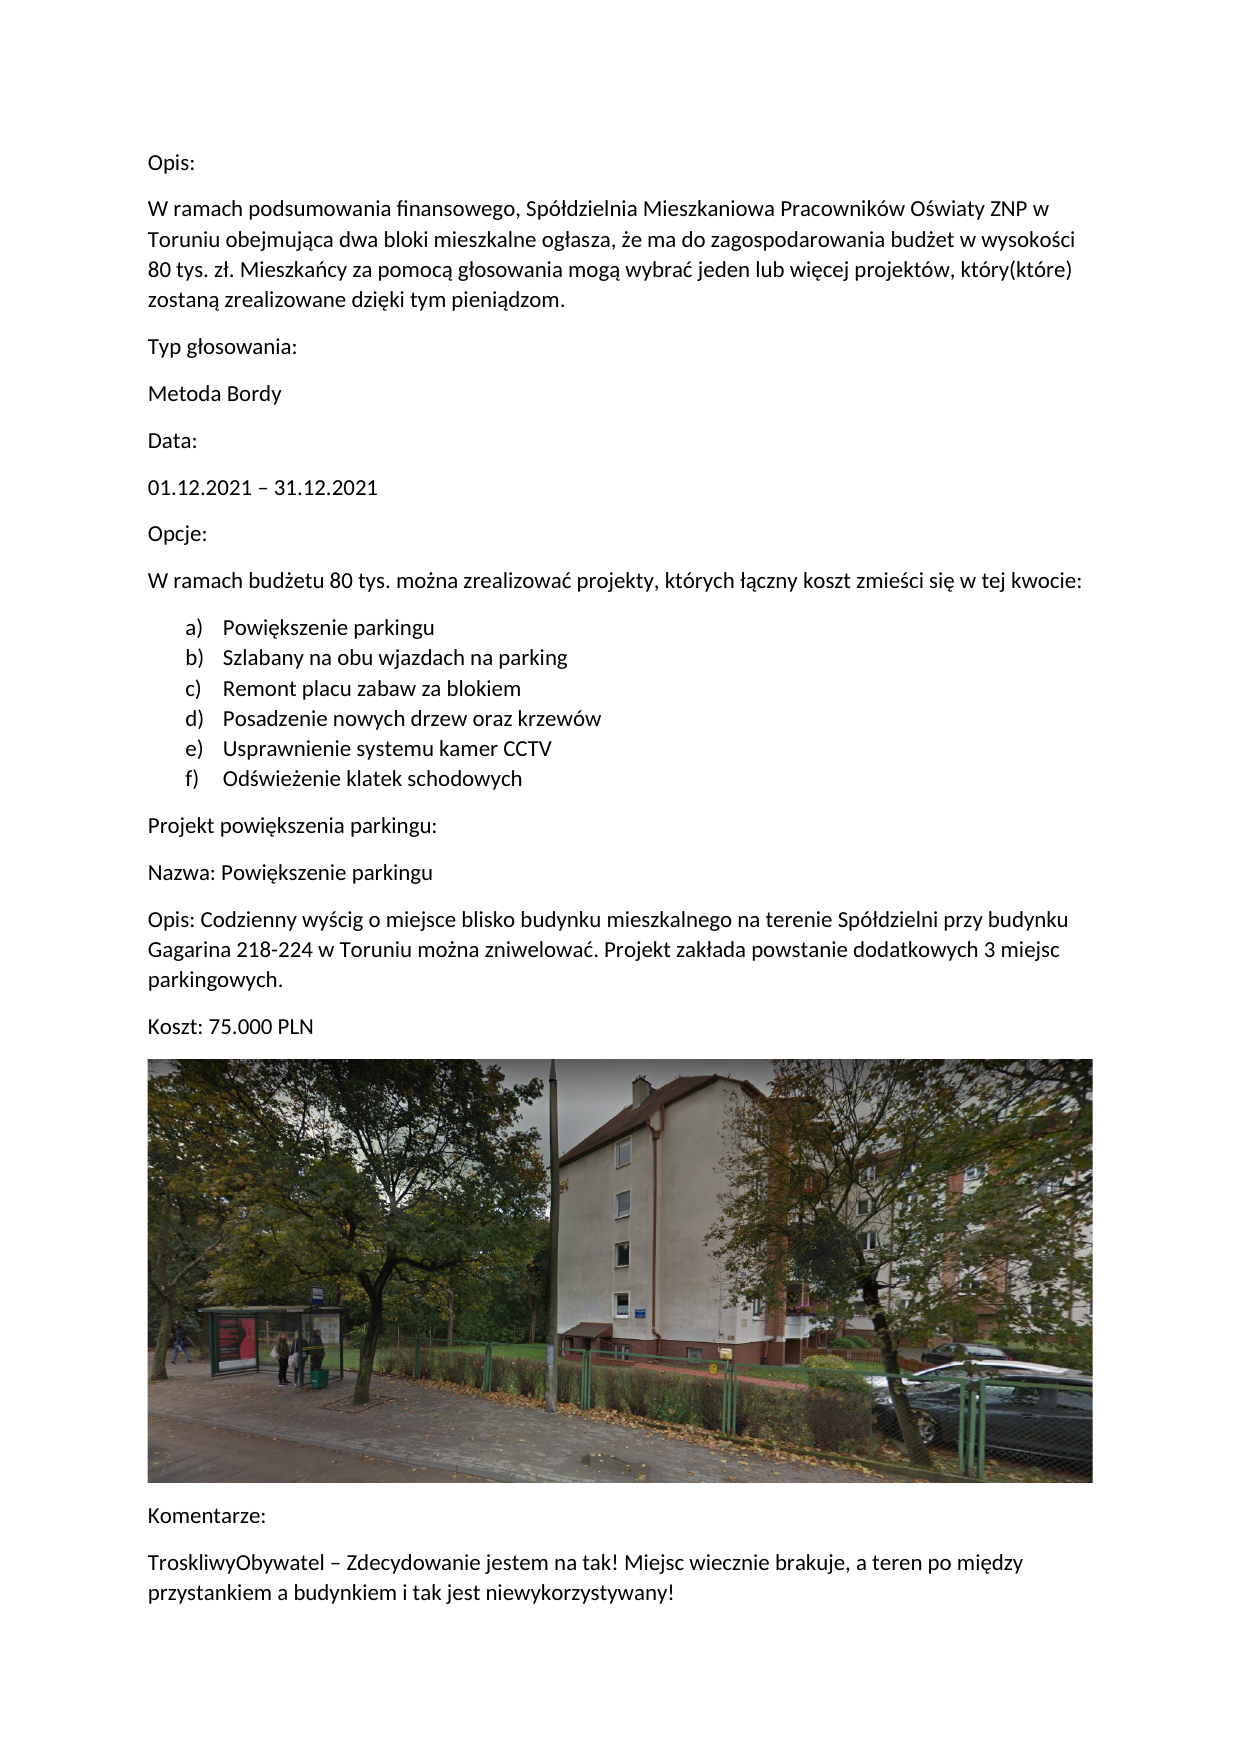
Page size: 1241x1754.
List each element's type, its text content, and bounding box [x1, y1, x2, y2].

text Komentarze: [148, 1501, 1093, 1529]
list Szlabany na obu wjazdach na parking [185, 643, 1093, 671]
text Typ głosowania: [148, 332, 1093, 360]
text Metoda Bordy [148, 379, 1093, 407]
list Usprawnienie systemu kamer CCTV [185, 734, 1093, 762]
text Opcje: [148, 519, 1093, 547]
list Powiększenie parkingu [185, 613, 1093, 641]
text Data: [148, 426, 1093, 454]
list Posadzenie nowych drzew oraz krzewów [185, 704, 1093, 732]
text Opis: Codzienny wyścig o miejsce blisko budynku mieszkalnego na terenie Spółdzielni przy budynku Gagarina 218-224 w Toruniu można zniwelować. Projekt zakłada powstanie dodatkowych 3 miejsc parkingowych. [148, 905, 1093, 993]
list Remont placu zabaw za blokiem [185, 674, 1093, 702]
text W ramach podsumowania finansowego, Spółdzielnia Mieszkaniowa Pracowników Oświaty ZNP w Toruniu obejmująca dwa bloki mieszkalne ogłasza, że ma do zagospodarowania budżet w wysokości 80 tys. zł. Mieszkańcy za pomocą głosowania mogą wybrać jeden lub więcej projektów, który(które) zostaną zrealizowane dzięki tym pieniądzom. [148, 194, 1093, 313]
text W ramach budżetu 80 tys. można zrealizować projekty, których łączny koszt zmieści się w tej kwocie: [148, 566, 1093, 594]
text 01.12.2021 – 31.12.2021 [148, 473, 1093, 501]
text Opis: [148, 148, 1093, 176]
text Koszt: 75.000 PLN [148, 1012, 1093, 1040]
text Nazwa: Powiększenie parkingu [148, 858, 1093, 886]
list Odświeżenie klatek schodowych [185, 764, 1093, 792]
text Projekt powiększenia parkingu: [148, 811, 1093, 839]
text TroskliwyObywatel – Zdecydowanie jestem na tak! Miejsc wiecznie brakuje, a teren po między przystankiem a budynkiem i tak jest niewykorzystywany! [148, 1548, 1093, 1606]
picture [147, 1059, 1093, 1483]
